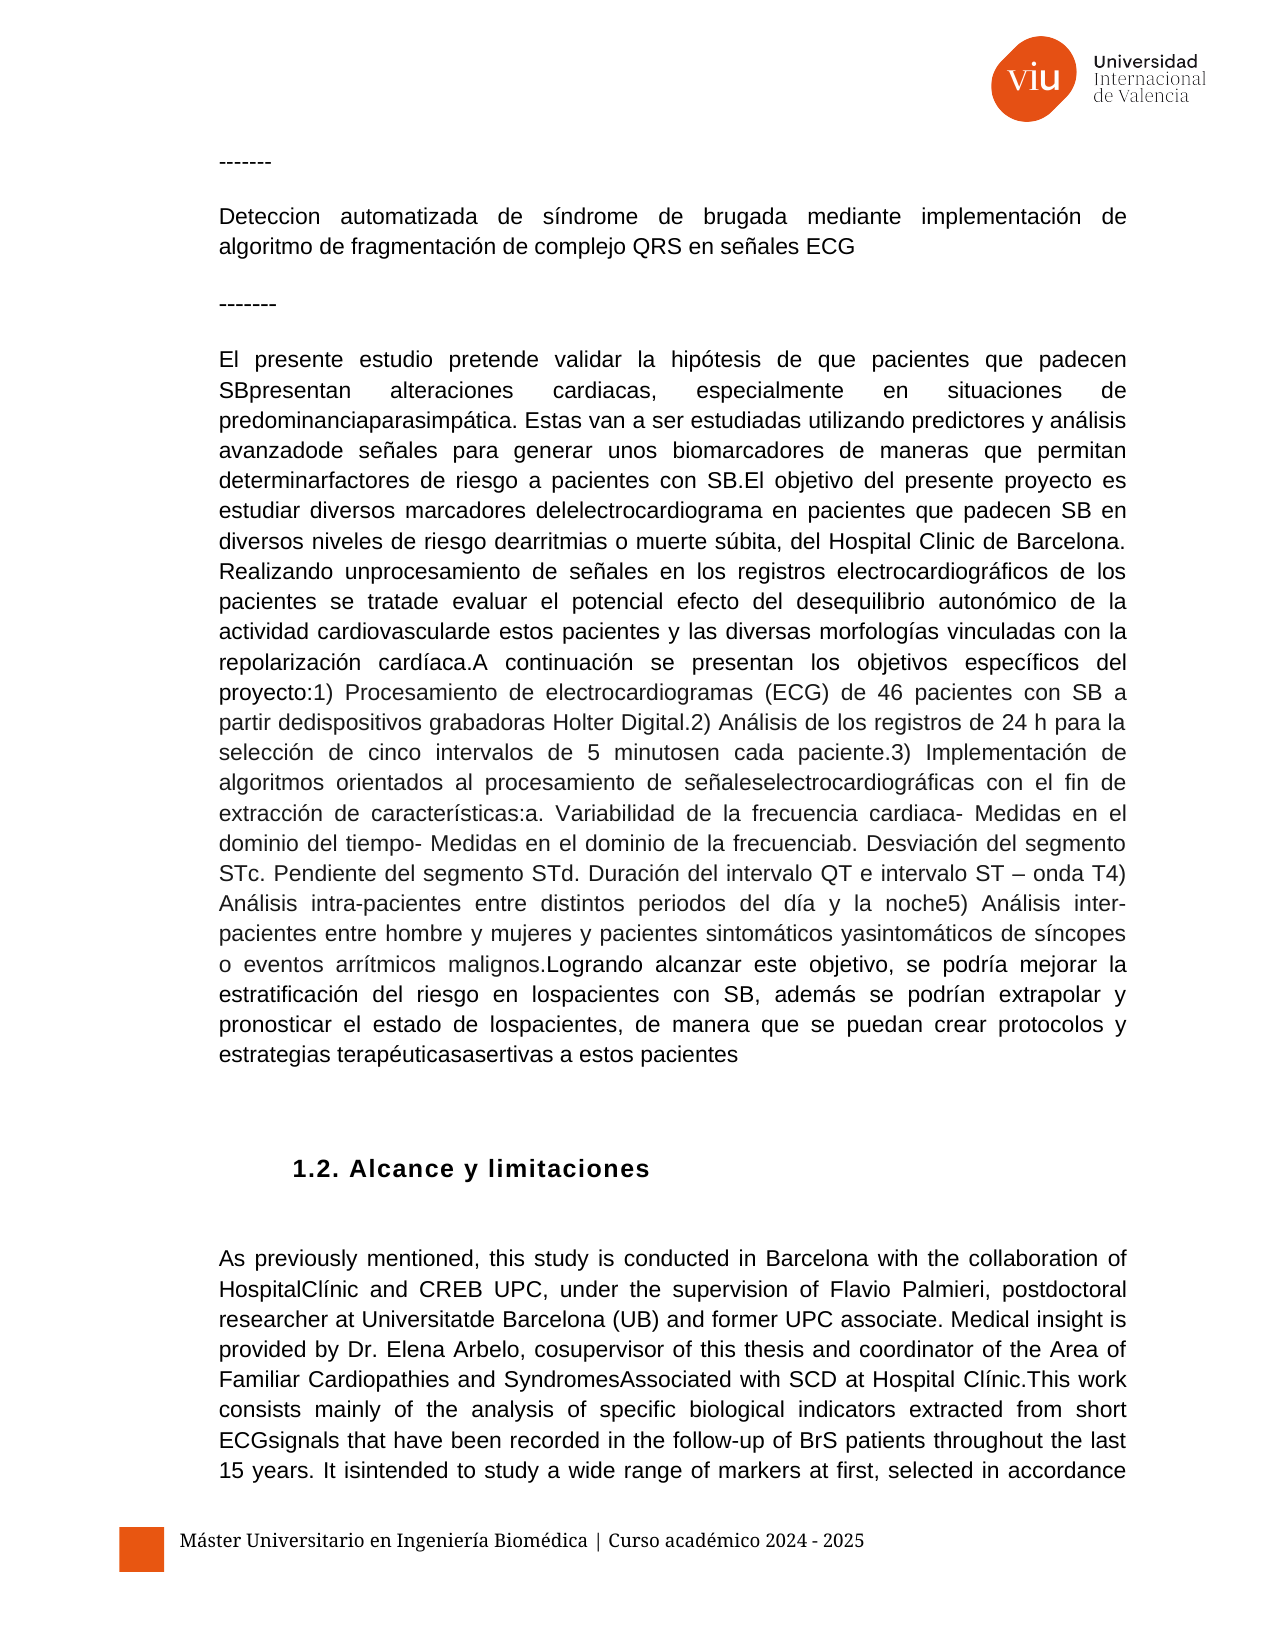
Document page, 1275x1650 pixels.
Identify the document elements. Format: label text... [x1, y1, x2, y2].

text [218, 1245, 1127, 1483]
text El presente estudio pretende validar la hipótesis de que pacientes que padecen SBpresentan alteraciones cardiacas, especialmente en situaciones de predominanciaparasimpática. Estas van a ser estudiadas utilizando predictores y análisis avanzadode señales para generar unos biomarcadores de maneras que permitan determinarfactores de riesgo a pacientes con SB.El objetivo del presente proyecto es estudiar diversos marcadores delelectrocardiograma en pacientes que padecen SB en diversos niveles de riesgo dearritmias o muerte súbita, del Hospital Clinic de Barcelona. Realizando unprocesamiento de señales en los registros electrocardiográficos de los pacientes se tratade evaluar el potencial efecto del desequilibrio autonómico de la actividad cardiovascularde estos pacientes y las diversas morfologías vinculadas con la repolarización cardíaca.A continuación se presentan los objetivos específicos del proyecto:1) Procesamiento de electrocardiogramas (ECG) de 46 pacientes con SB a partir dedispositivos grabadoras Holter Digital.2) Análisis de los registros de 24 h para la selección de cinco intervalos de 5 minutosen cada paciente.3) Implementación de algoritmos orientados al procesamiento de señaleselectrocardiográficas con el fin de extracción de características:a. Variabilidad de la frecuencia cardiaca- Medidas en el dominio del tiempo- Medidas en el dominio de la frecuenciab. Desviación del segmento STc. Pendiente del segmento STd. Duración del intervalo QT e intervalo ST – onda T4) Análisis intra-pacientes entre distintos periodos del día y la noche5) Análisis inter-pacientes entre hombre y mujeres y pacientes sintomáticos yasintomáticos de síncopes o eventos arrítmicos malignos.Logrando alcanzar este objetivo, se podría mejorar la estratificación del riesgo en lospacientes con SB, además se podrían extrapolar y pronosticar el estado de lospacientes, de manera que se puedan crear protocolos y estrategias terapéuticasasertivas a estos pacientes [218, 346, 1127, 1067]
text ------- [218, 148, 1127, 174]
text Deteccion automatizada de síndrome de brugada mediante implementación de algoritmo de fragmentación de complejo QRS en señales ECG [218, 203, 1127, 259]
picture [991, 36, 1206, 122]
subtitle 1.2. Alcance y limitaciones [292, 1154, 1127, 1183]
text ------- [218, 288, 1127, 317]
